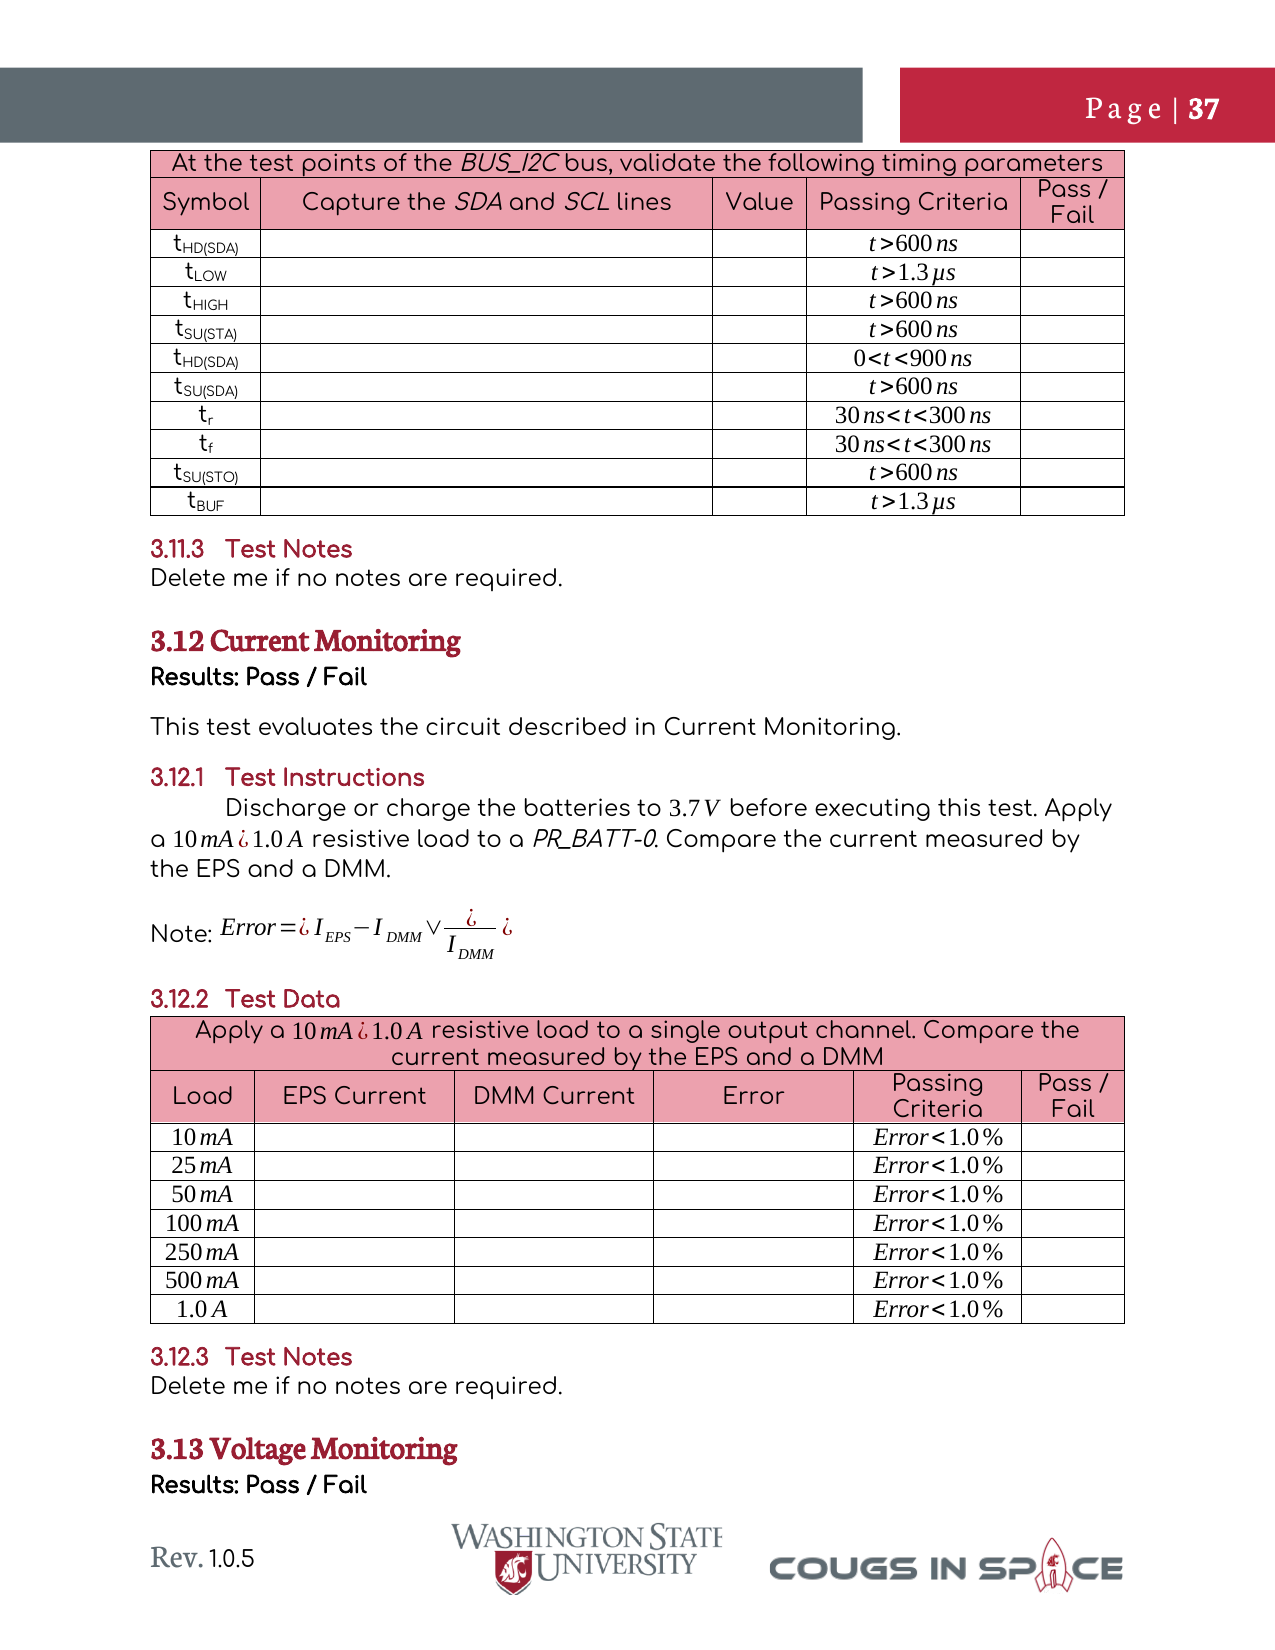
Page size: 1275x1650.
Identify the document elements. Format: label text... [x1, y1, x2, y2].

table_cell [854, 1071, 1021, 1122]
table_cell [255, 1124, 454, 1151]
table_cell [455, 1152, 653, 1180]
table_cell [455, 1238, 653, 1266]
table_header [151, 151, 1124, 177]
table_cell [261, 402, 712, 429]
subtitle Current Monitoring [150, 616, 1125, 658]
table_cell tHIGH [151, 287, 260, 314]
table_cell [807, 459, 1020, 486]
table_cell [261, 287, 712, 314]
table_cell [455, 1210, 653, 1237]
subtitle Voltage Monitoring [150, 1424, 1125, 1466]
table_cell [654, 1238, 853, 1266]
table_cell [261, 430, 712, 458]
table_cell [261, 373, 712, 401]
table_cell [261, 258, 712, 286]
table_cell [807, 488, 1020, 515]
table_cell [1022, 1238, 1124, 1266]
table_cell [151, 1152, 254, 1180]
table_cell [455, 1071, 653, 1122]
table_cell tLOW [151, 258, 260, 286]
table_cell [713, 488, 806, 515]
table_cell tSU(SDA) [151, 373, 260, 401]
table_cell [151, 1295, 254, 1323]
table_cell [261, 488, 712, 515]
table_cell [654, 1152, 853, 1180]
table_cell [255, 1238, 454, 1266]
text Results: Pass / Fail [150, 1473, 1125, 1498]
table_cell [1021, 287, 1124, 314]
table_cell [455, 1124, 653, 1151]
subtitle Test Notes [150, 1345, 1125, 1370]
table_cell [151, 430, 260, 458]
table_cell Passing Criteria [807, 178, 1020, 229]
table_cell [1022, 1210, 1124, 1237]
table_cell tSU(STA) [151, 316, 260, 343]
table_cell [713, 316, 806, 343]
table_cell [713, 344, 806, 372]
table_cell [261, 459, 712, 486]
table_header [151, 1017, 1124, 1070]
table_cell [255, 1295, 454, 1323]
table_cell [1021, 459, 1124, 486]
text Results: Pass / Fail [150, 665, 1125, 690]
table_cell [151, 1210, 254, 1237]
table_cell [807, 373, 1020, 401]
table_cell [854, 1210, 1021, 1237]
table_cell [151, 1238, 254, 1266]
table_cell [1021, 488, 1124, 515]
table_cell [1021, 258, 1124, 286]
table_cell tHD(SDA) [151, 344, 260, 372]
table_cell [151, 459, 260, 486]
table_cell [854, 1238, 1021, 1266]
text This test evaluates the circuit described in Current Monitoring. [150, 715, 1125, 741]
table_cell [261, 316, 712, 343]
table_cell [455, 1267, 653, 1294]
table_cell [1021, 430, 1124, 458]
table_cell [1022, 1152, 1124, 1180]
table_cell [261, 230, 712, 257]
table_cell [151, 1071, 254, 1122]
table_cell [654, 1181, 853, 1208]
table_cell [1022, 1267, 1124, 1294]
text Note: [150, 907, 1125, 962]
picture [450, 1522, 723, 1595]
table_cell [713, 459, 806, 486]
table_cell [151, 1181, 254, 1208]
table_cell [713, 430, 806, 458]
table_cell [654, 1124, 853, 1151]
text Delete me if no notes are required. [150, 566, 1125, 592]
table_cell [1021, 373, 1124, 401]
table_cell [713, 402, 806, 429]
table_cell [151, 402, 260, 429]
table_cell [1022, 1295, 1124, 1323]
table_cell Symbol [151, 178, 260, 229]
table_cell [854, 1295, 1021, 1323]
table_cell Capture the SDA and SCL lines [261, 178, 712, 229]
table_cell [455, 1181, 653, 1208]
text Discharge or charge the batteries to before executing this test. Apply a resistive load to a PR_BATT-0. Compare the current measured by the EPS and a DMM. [150, 795, 1125, 883]
table_cell [713, 258, 806, 286]
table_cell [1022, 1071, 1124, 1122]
table_cell [713, 373, 806, 401]
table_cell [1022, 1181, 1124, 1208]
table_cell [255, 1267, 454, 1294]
text Delete me if no notes are required. [150, 1374, 1125, 1400]
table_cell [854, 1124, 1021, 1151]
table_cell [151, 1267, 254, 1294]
table_cell [713, 230, 806, 257]
picture [769, 1537, 1123, 1594]
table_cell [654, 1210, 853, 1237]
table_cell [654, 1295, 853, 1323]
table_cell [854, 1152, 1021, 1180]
table_cell [807, 316, 1020, 343]
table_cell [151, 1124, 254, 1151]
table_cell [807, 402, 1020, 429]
table_cell [807, 230, 1020, 257]
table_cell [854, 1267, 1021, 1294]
table_cell [261, 344, 712, 372]
table_cell [713, 287, 806, 314]
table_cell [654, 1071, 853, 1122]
table_cell [807, 287, 1020, 314]
table_cell [807, 258, 1020, 286]
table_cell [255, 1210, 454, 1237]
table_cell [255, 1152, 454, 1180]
table_cell Pass / Fail [1021, 178, 1124, 229]
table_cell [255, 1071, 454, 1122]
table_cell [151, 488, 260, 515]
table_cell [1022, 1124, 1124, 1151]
table_cell [807, 344, 1020, 372]
table_cell [1021, 230, 1124, 257]
subtitle Test Data [150, 987, 1125, 1012]
subtitle Test Notes [150, 537, 1125, 562]
table_cell [1021, 316, 1124, 343]
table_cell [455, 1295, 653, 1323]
table_cell tHD(SDA) [151, 230, 260, 257]
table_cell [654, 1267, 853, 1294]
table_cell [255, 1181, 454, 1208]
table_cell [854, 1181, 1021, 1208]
table_cell [1021, 344, 1124, 372]
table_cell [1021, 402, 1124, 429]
table_cell Value [713, 178, 806, 229]
subtitle Test Instructions [150, 765, 1125, 791]
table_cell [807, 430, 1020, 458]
